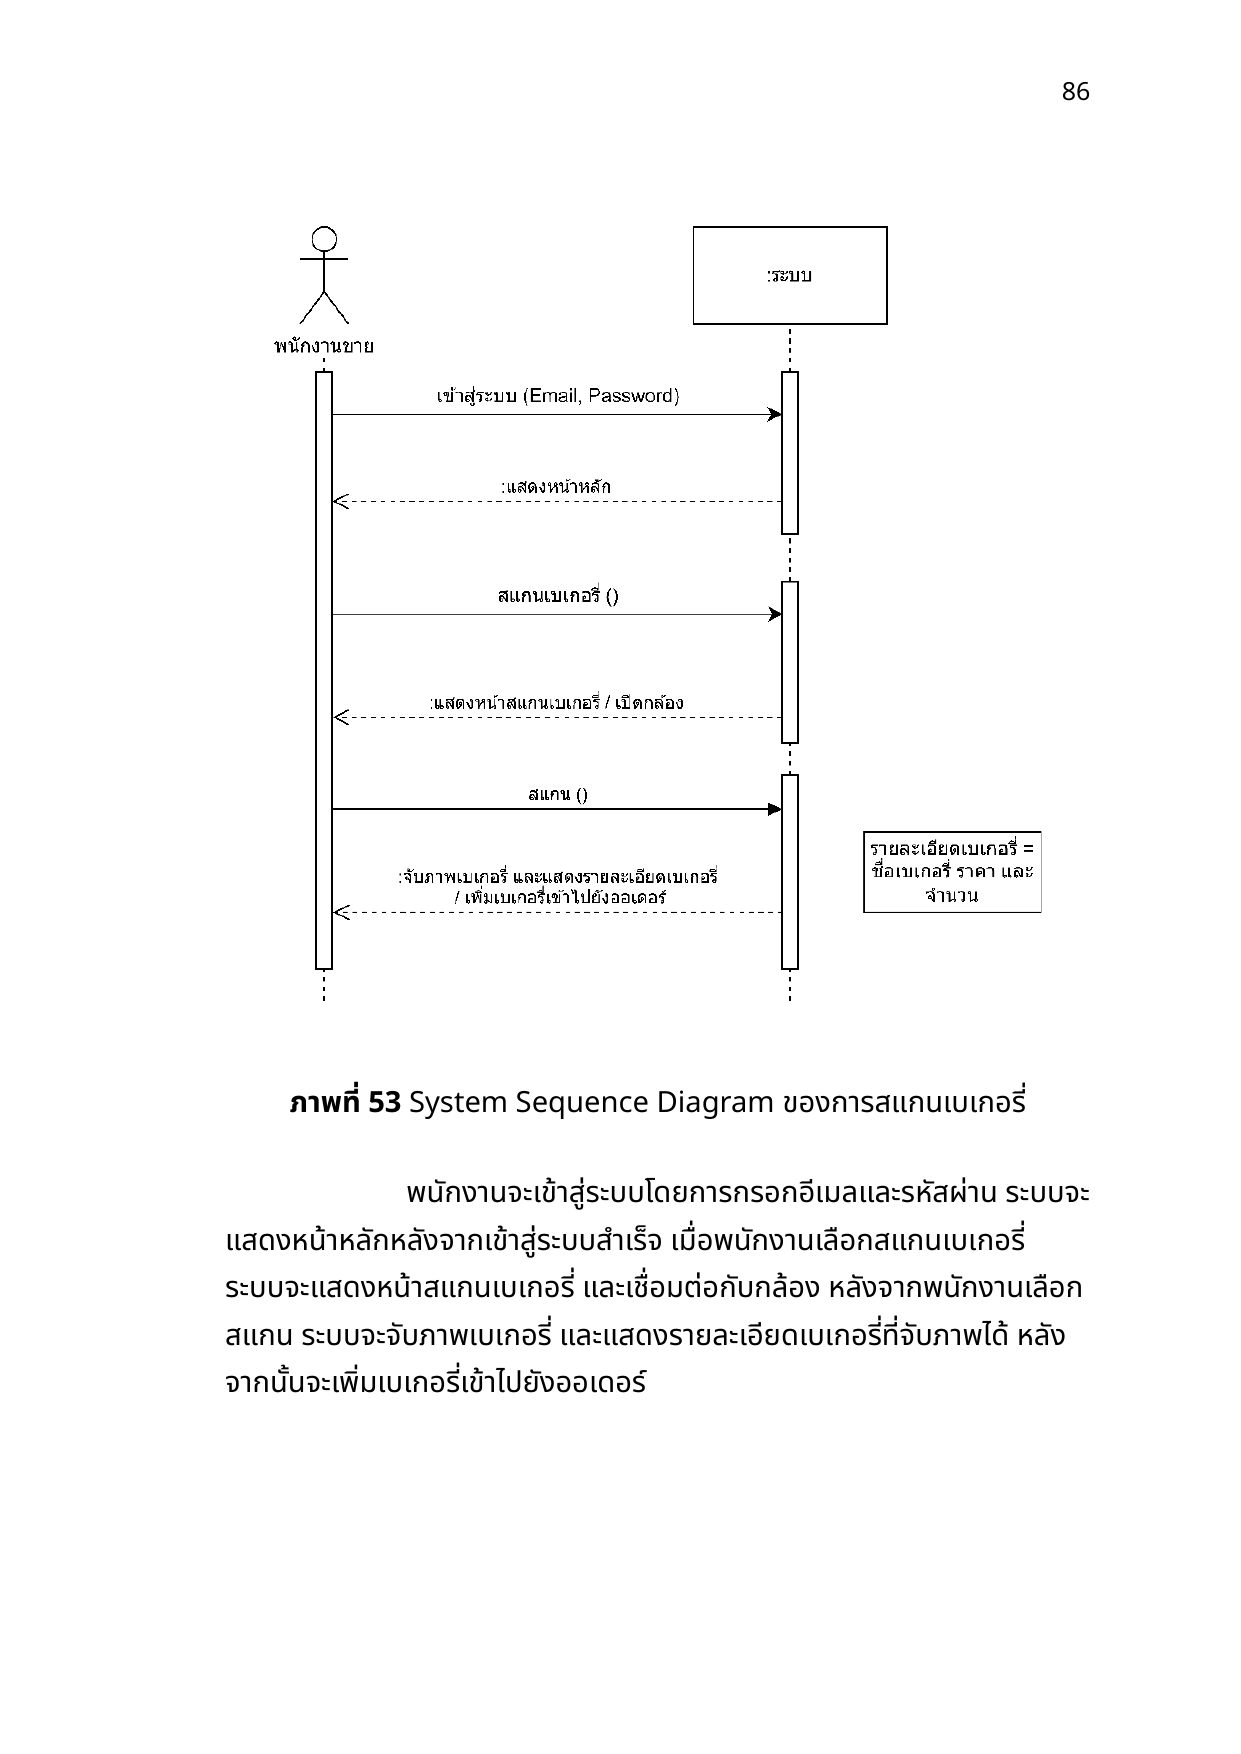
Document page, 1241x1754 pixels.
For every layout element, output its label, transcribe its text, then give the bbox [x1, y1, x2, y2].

picture [273, 226, 1042, 1003]
text ภาพที่ 53 System Sequence Diagram ของการสแกนเบเกอรี่ [225, 1081, 1090, 1126]
text พนักงานจะเข้าสู่ระบบโดยการกรอกอีเมลและรหัสผ่าน ระบบจะแสดงหน้าหลักหลังจากเข้าสู่ระบบสำเร็จ เมื่อพนักงานเลือกสแกนเบเกอรี่ ระบบจะแสดงหน้าสแกนเบเกอรี่ และเชื่อมต่อกับกล้อง หลังจากพนักงานเลือกสแกน ระบบจะจับภาพเบเกอรี่ และแสดงรายละเอียดเบเกอรี่ที่จับภาพได้ หลังจากนั้นจะเพิ่มเบเกอรี่เข้าไปยังออเดอร์ [225, 1172, 1090, 1406]
